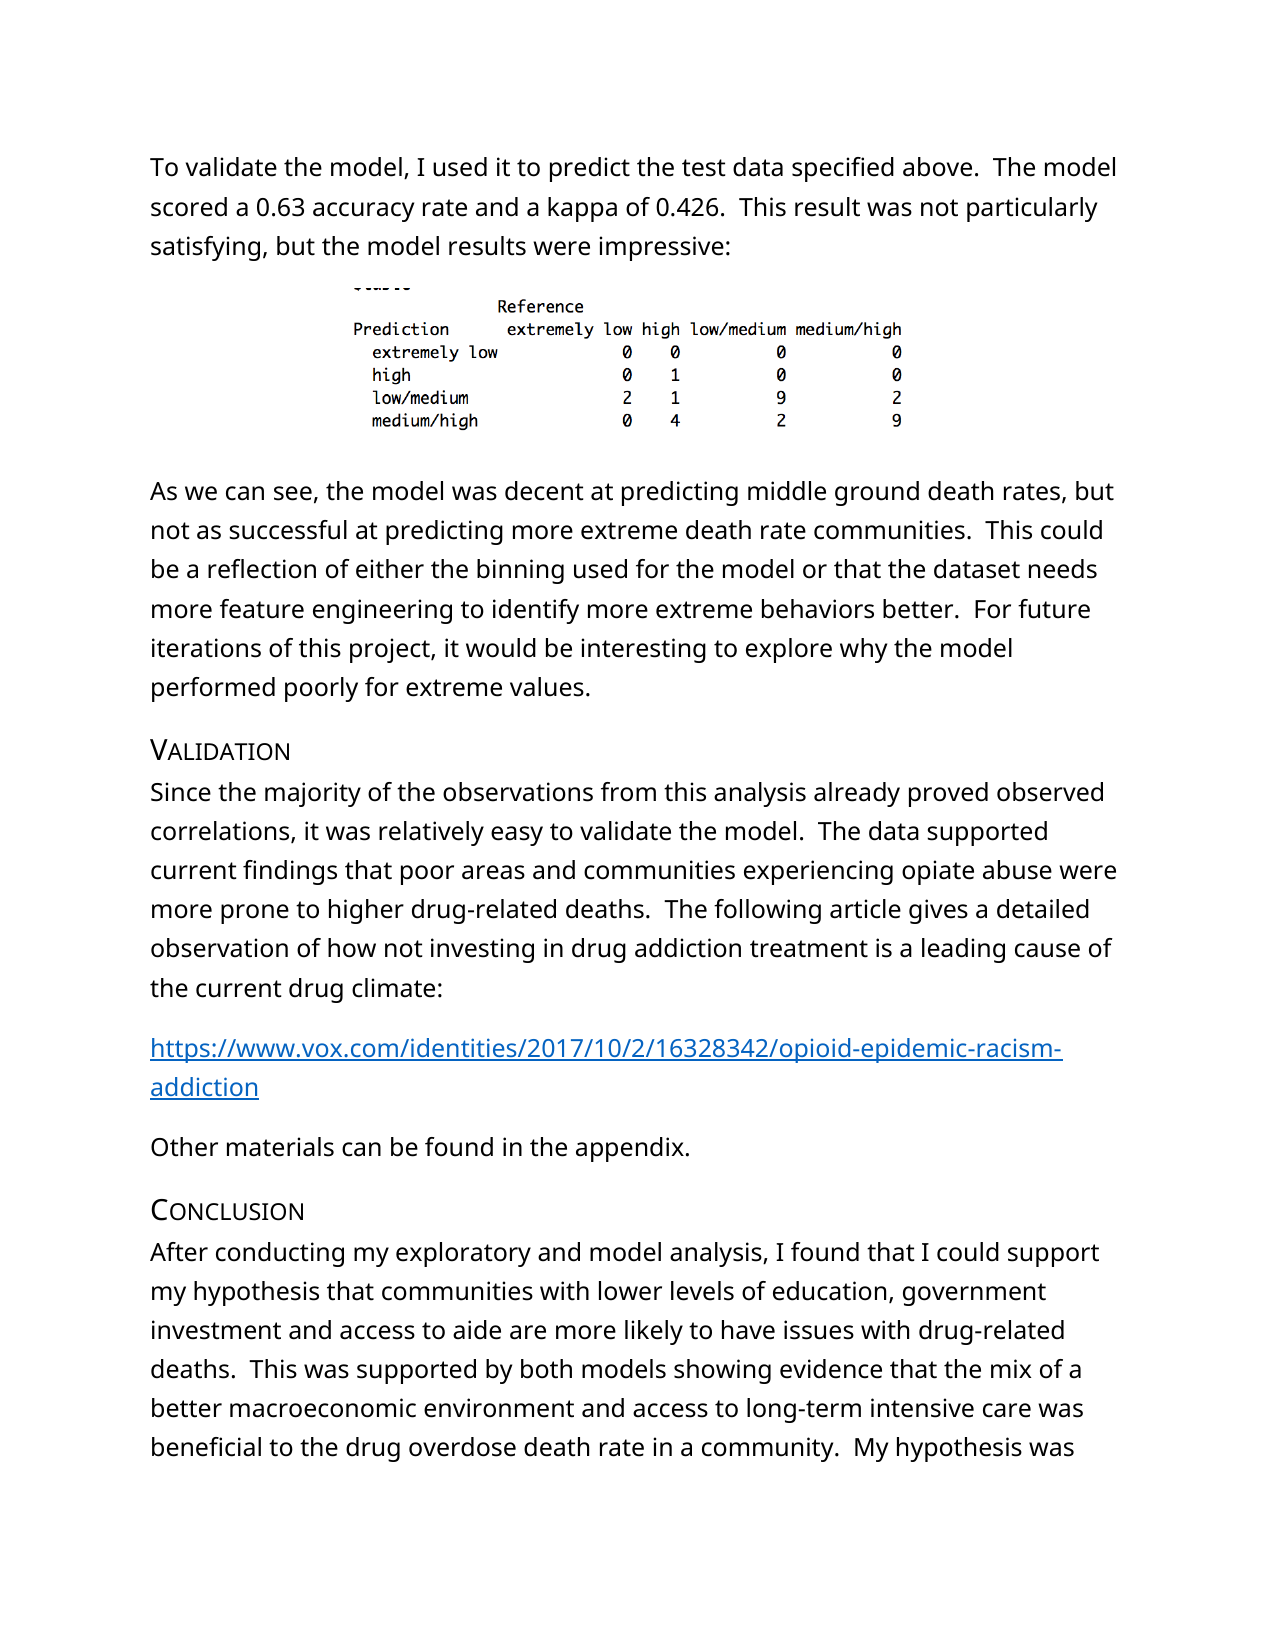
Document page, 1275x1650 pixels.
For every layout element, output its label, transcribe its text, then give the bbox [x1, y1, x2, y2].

text To validate the model, I used it to predict the test data specified above. The model scored a 0.63 accuracy rate and a kappa of 0.426. This result was not particularly satisfying, but the model results were impressive: [150, 150, 1125, 262]
subtitle Validation [150, 730, 1125, 769]
text Since the majority of the observations from this analysis already proved observed correlations, it was relatively easy to validate the model. The data supported current findings that poor areas and communities experiencing opiate abuse were more prone to higher drug-related deaths. The following article gives a detailed observation of how not investing in drug addiction treatment is a leading cause of the current drug climate: [150, 774, 1125, 1004]
picture [346, 288, 929, 449]
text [150, 1234, 1125, 1464]
text https://www.vox.com/identities/2017/10/2/16328342/opioid-epidemic-racism-addiction [150, 1030, 1125, 1103]
text As we can see, the model was decent at predicting middle ground death rates, but not as successful at predicting more extreme death rate communities. This could be a reflection of either the binning used for the model or that the dataset needs more feature engineering to identify more extreme behaviors better. For future iterations of this project, it would be interesting to explore why the model performed poorly for extreme values. [150, 474, 1125, 704]
text Other materials can be found in the appendix. [150, 1129, 1125, 1163]
subtitle Conclusion [150, 1189, 1125, 1229]
